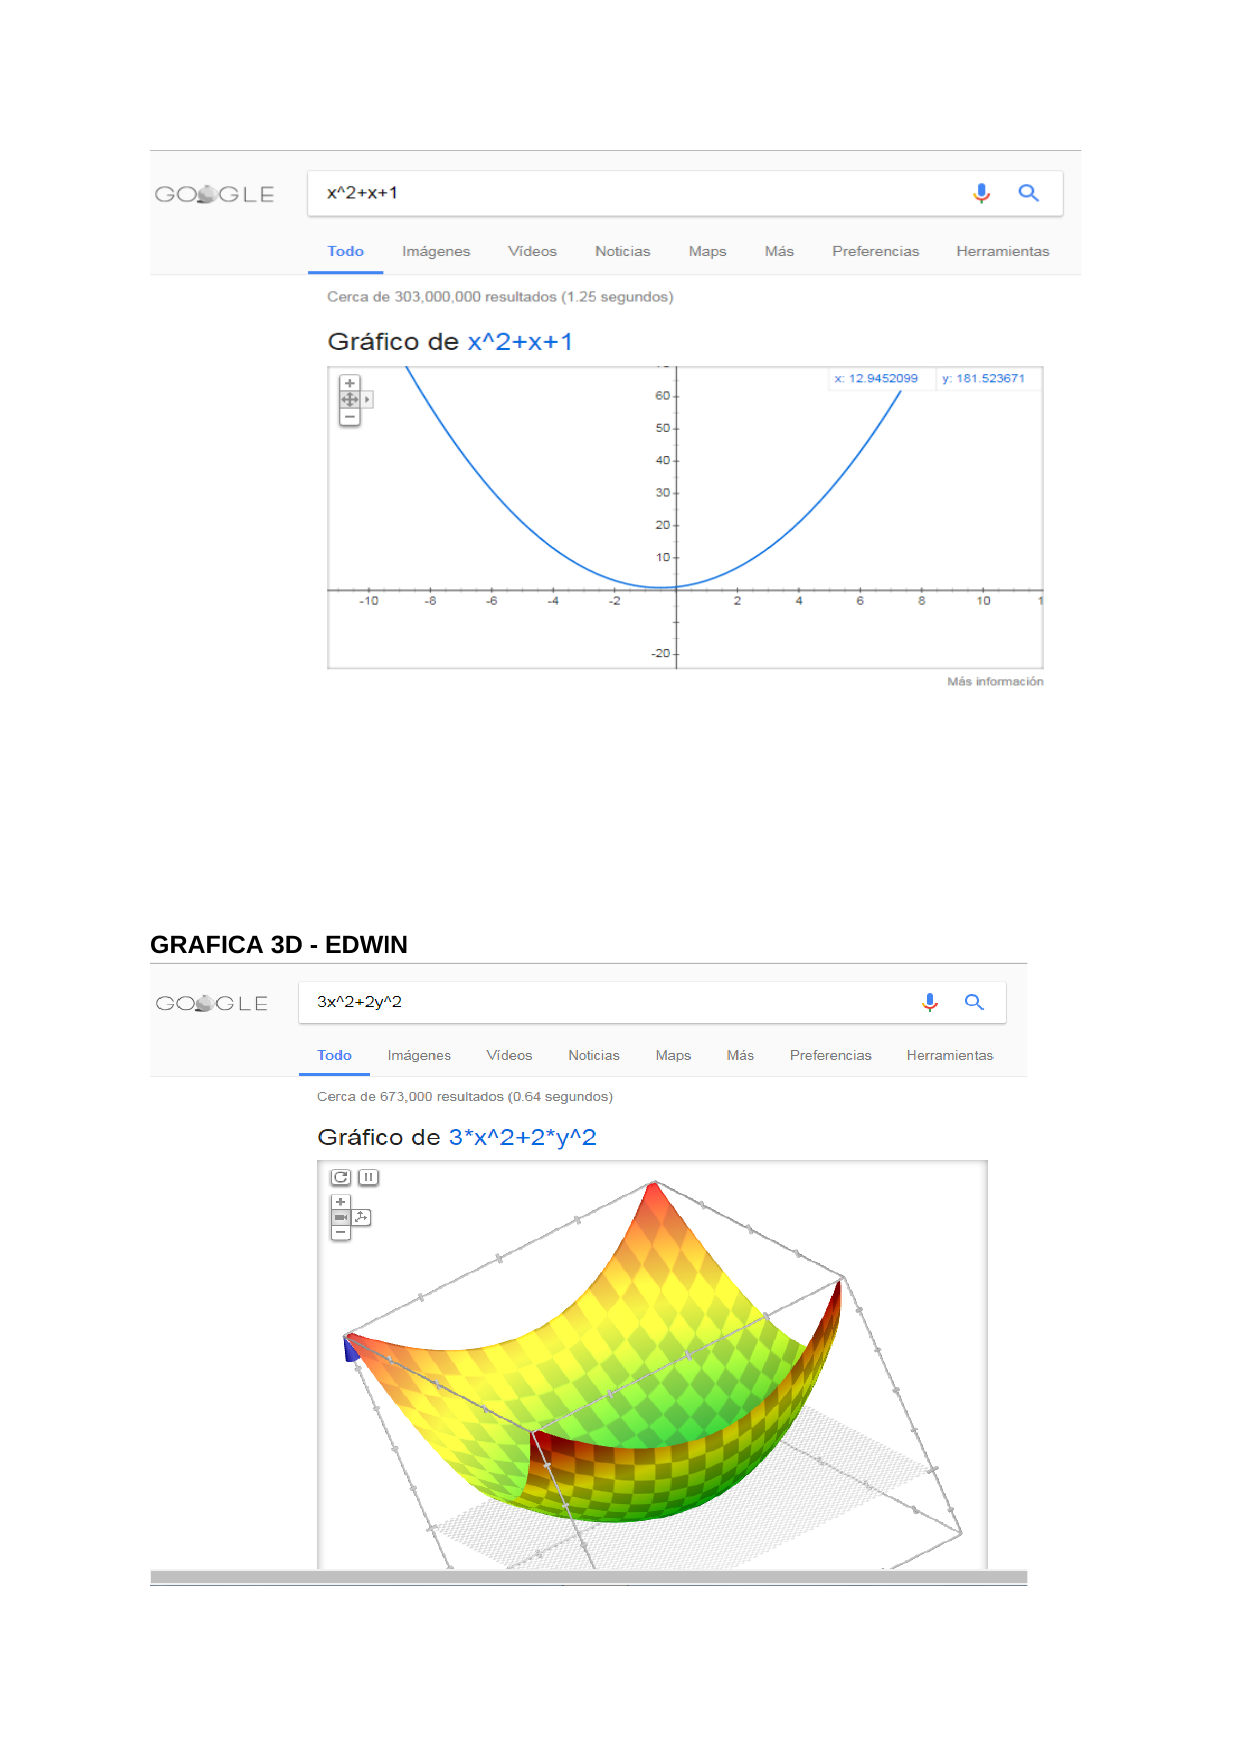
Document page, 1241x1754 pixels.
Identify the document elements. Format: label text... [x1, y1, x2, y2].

picture [150, 962, 1028, 1586]
text GRAFICA 3D - EDWIN [150, 929, 1090, 958]
picture [150, 150, 1082, 695]
